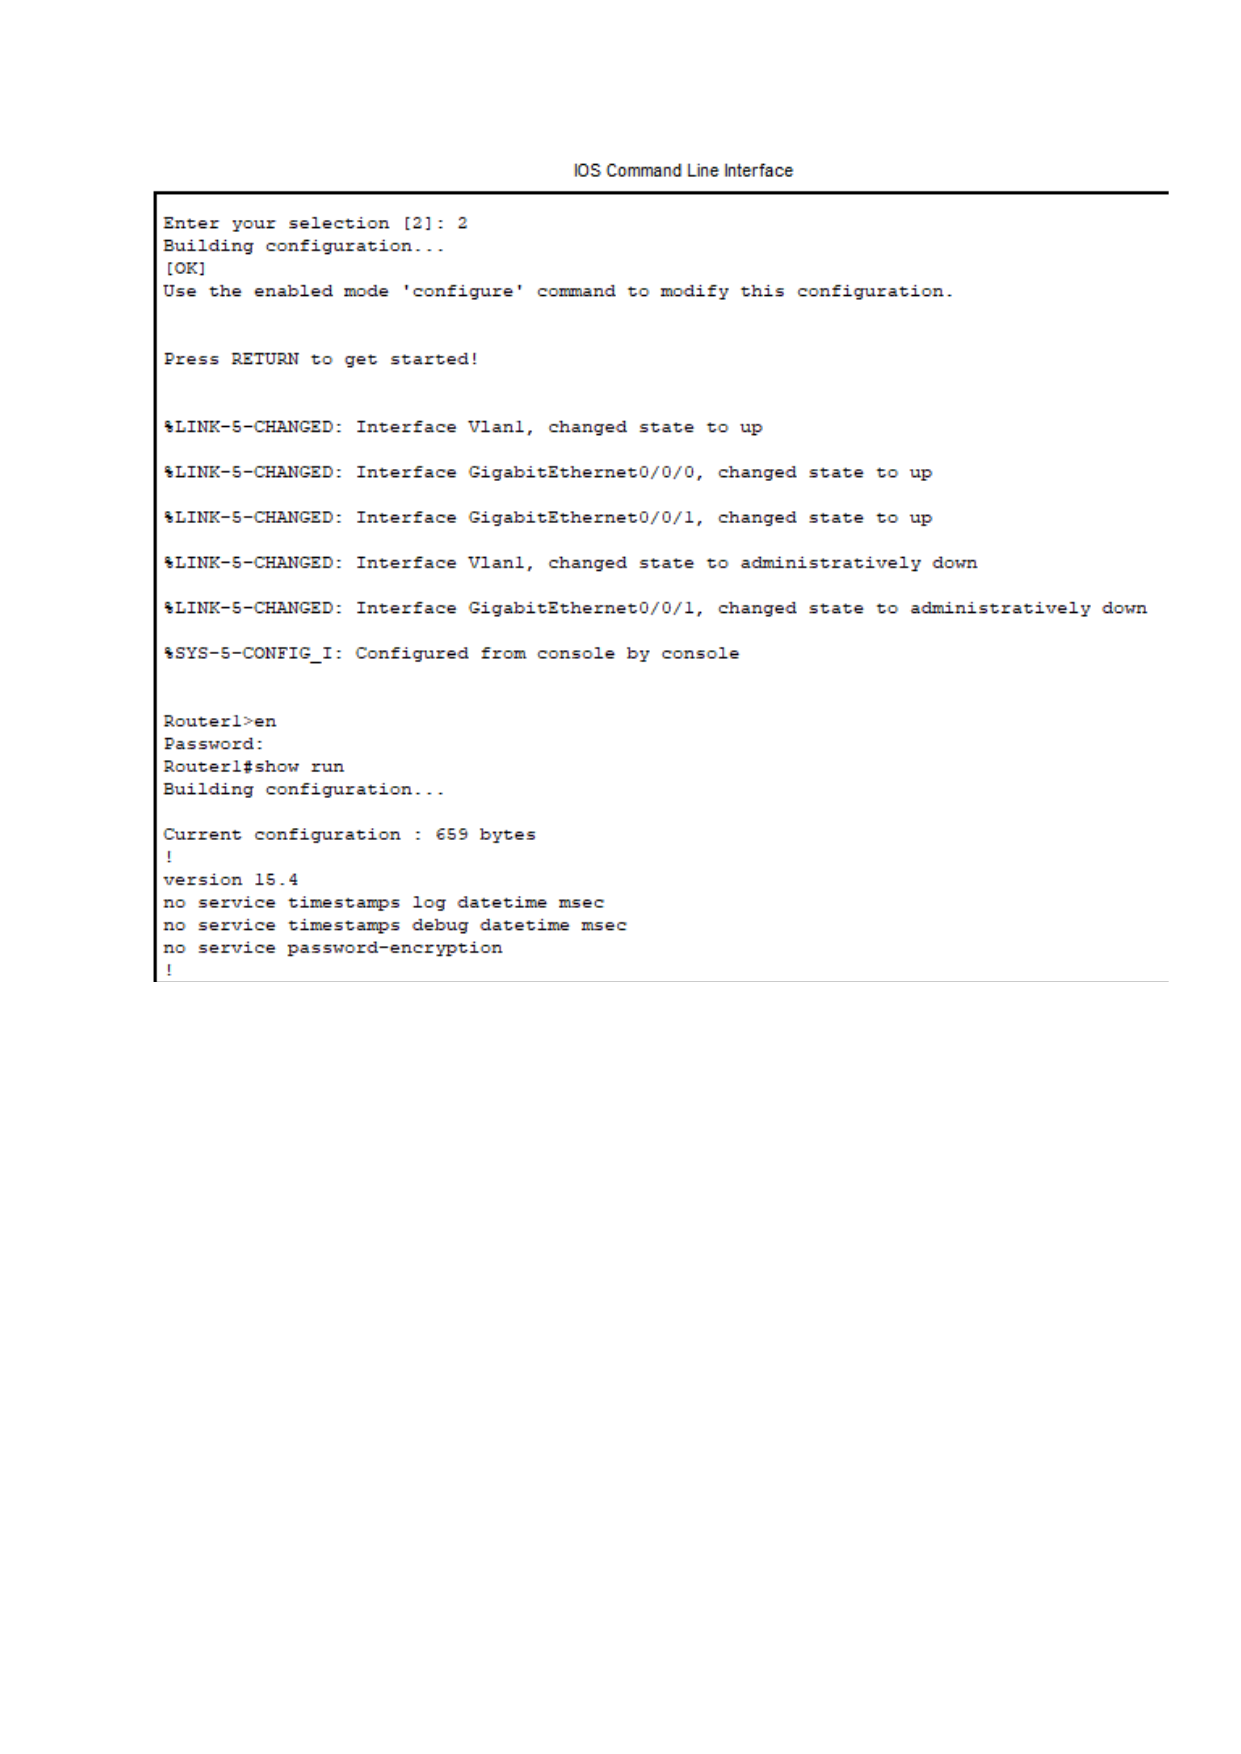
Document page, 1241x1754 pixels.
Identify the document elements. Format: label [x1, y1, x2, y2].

picture [150, 150, 1169, 982]
